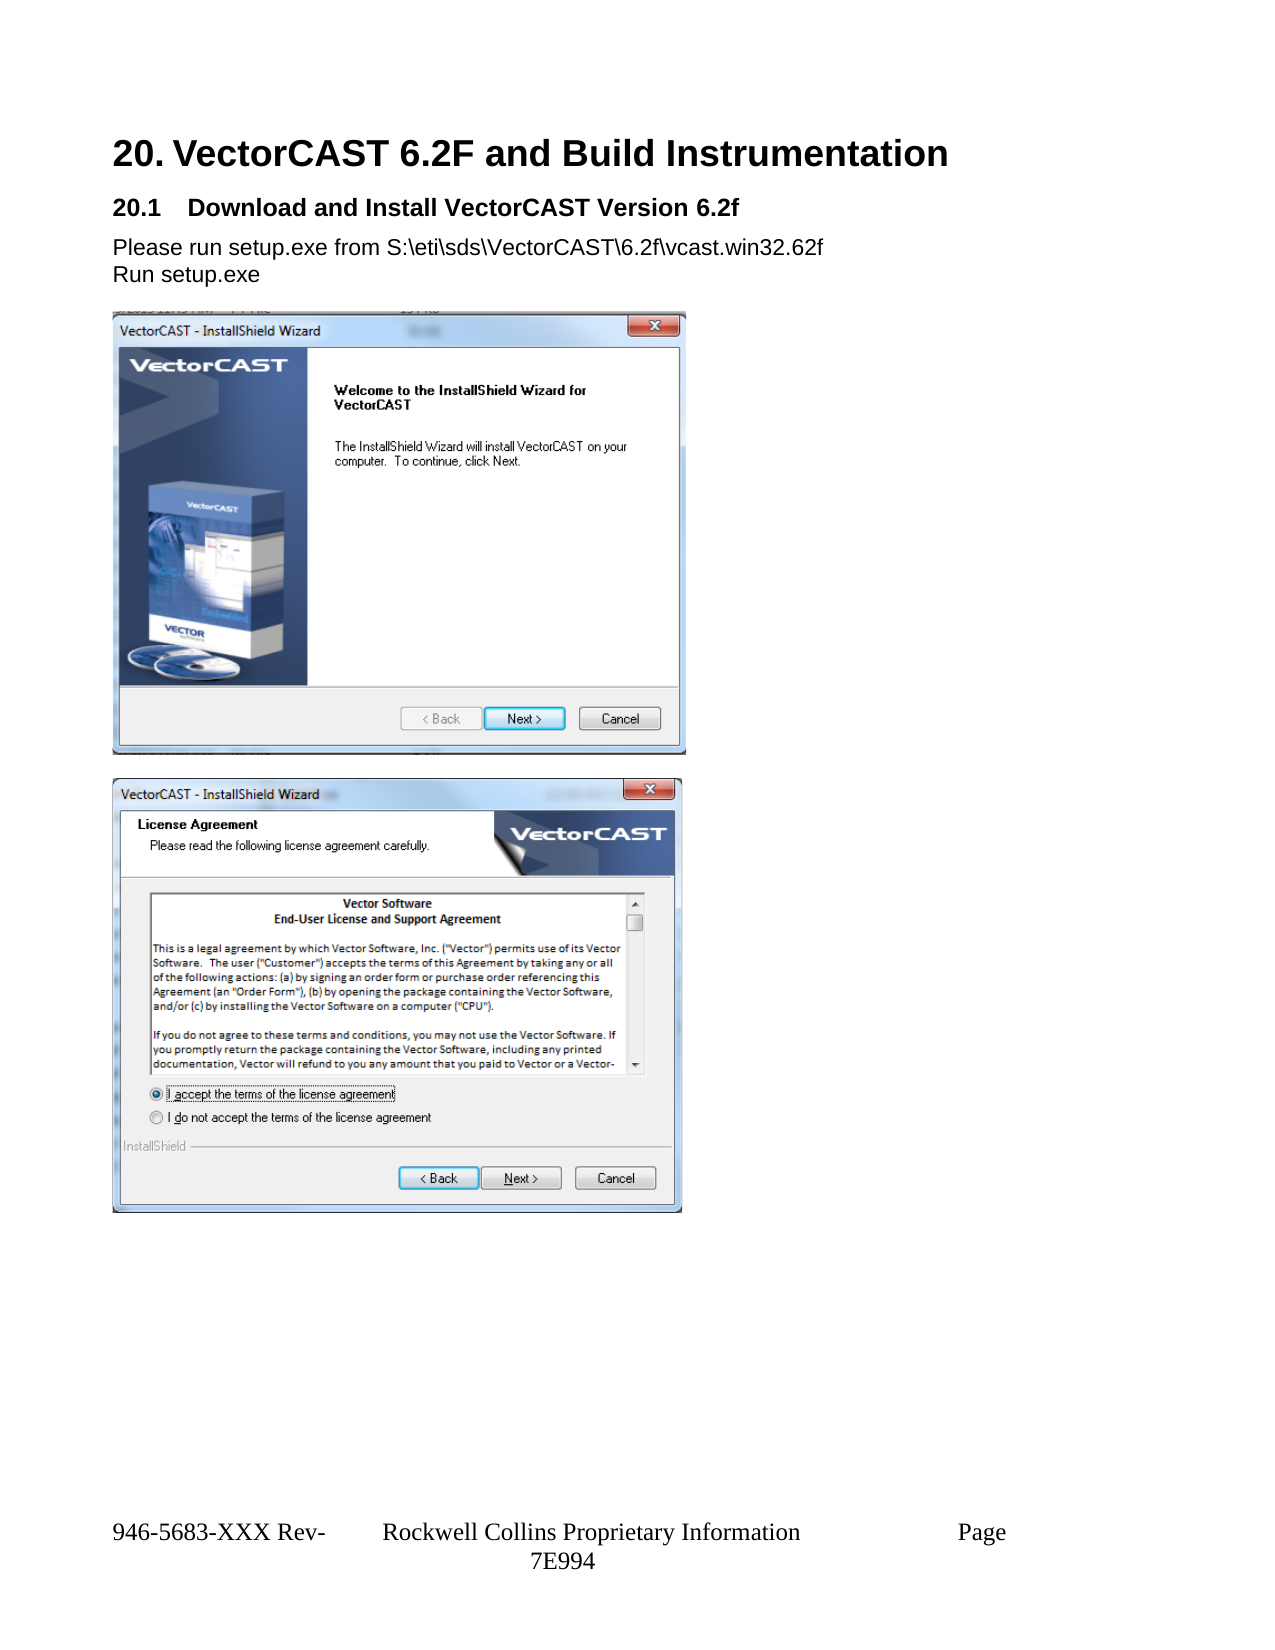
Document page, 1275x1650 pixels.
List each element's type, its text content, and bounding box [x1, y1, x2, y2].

subtitle VectorCAST 6.2F and Build Instrumentation [112, 131, 1162, 174]
text Run setup.exe [112, 261, 1162, 287]
text Please run setup.exe from S:\eti\sds\VectorCAST\6.2f\vcast.win32.62f [112, 234, 1162, 261]
subtitle Download and Install VectorCAST Version 6.2f [112, 193, 1162, 222]
picture [112, 778, 683, 1213]
picture [112, 311, 687, 755]
